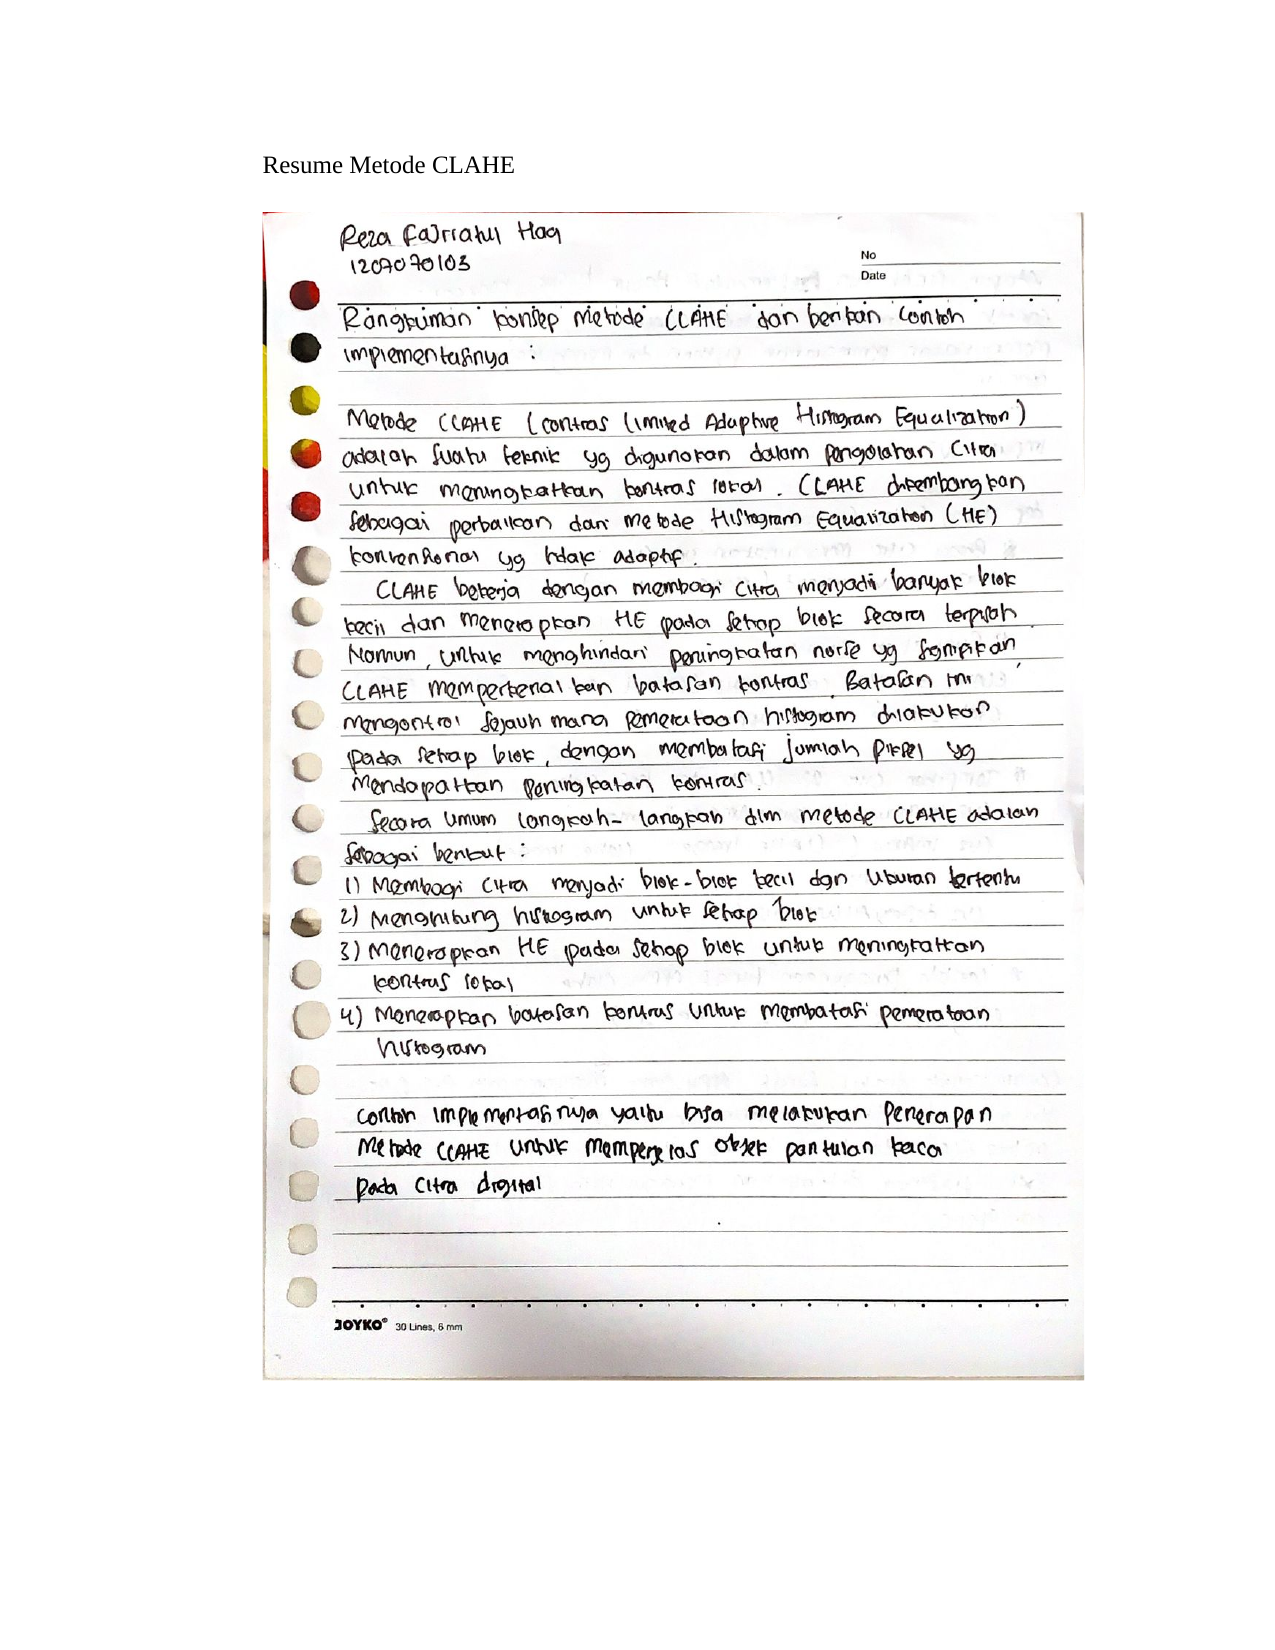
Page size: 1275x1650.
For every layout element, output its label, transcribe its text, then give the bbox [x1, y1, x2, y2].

picture [262, 212, 1085, 1381]
list Resume Metode CLAHE [262, 150, 1125, 179]
